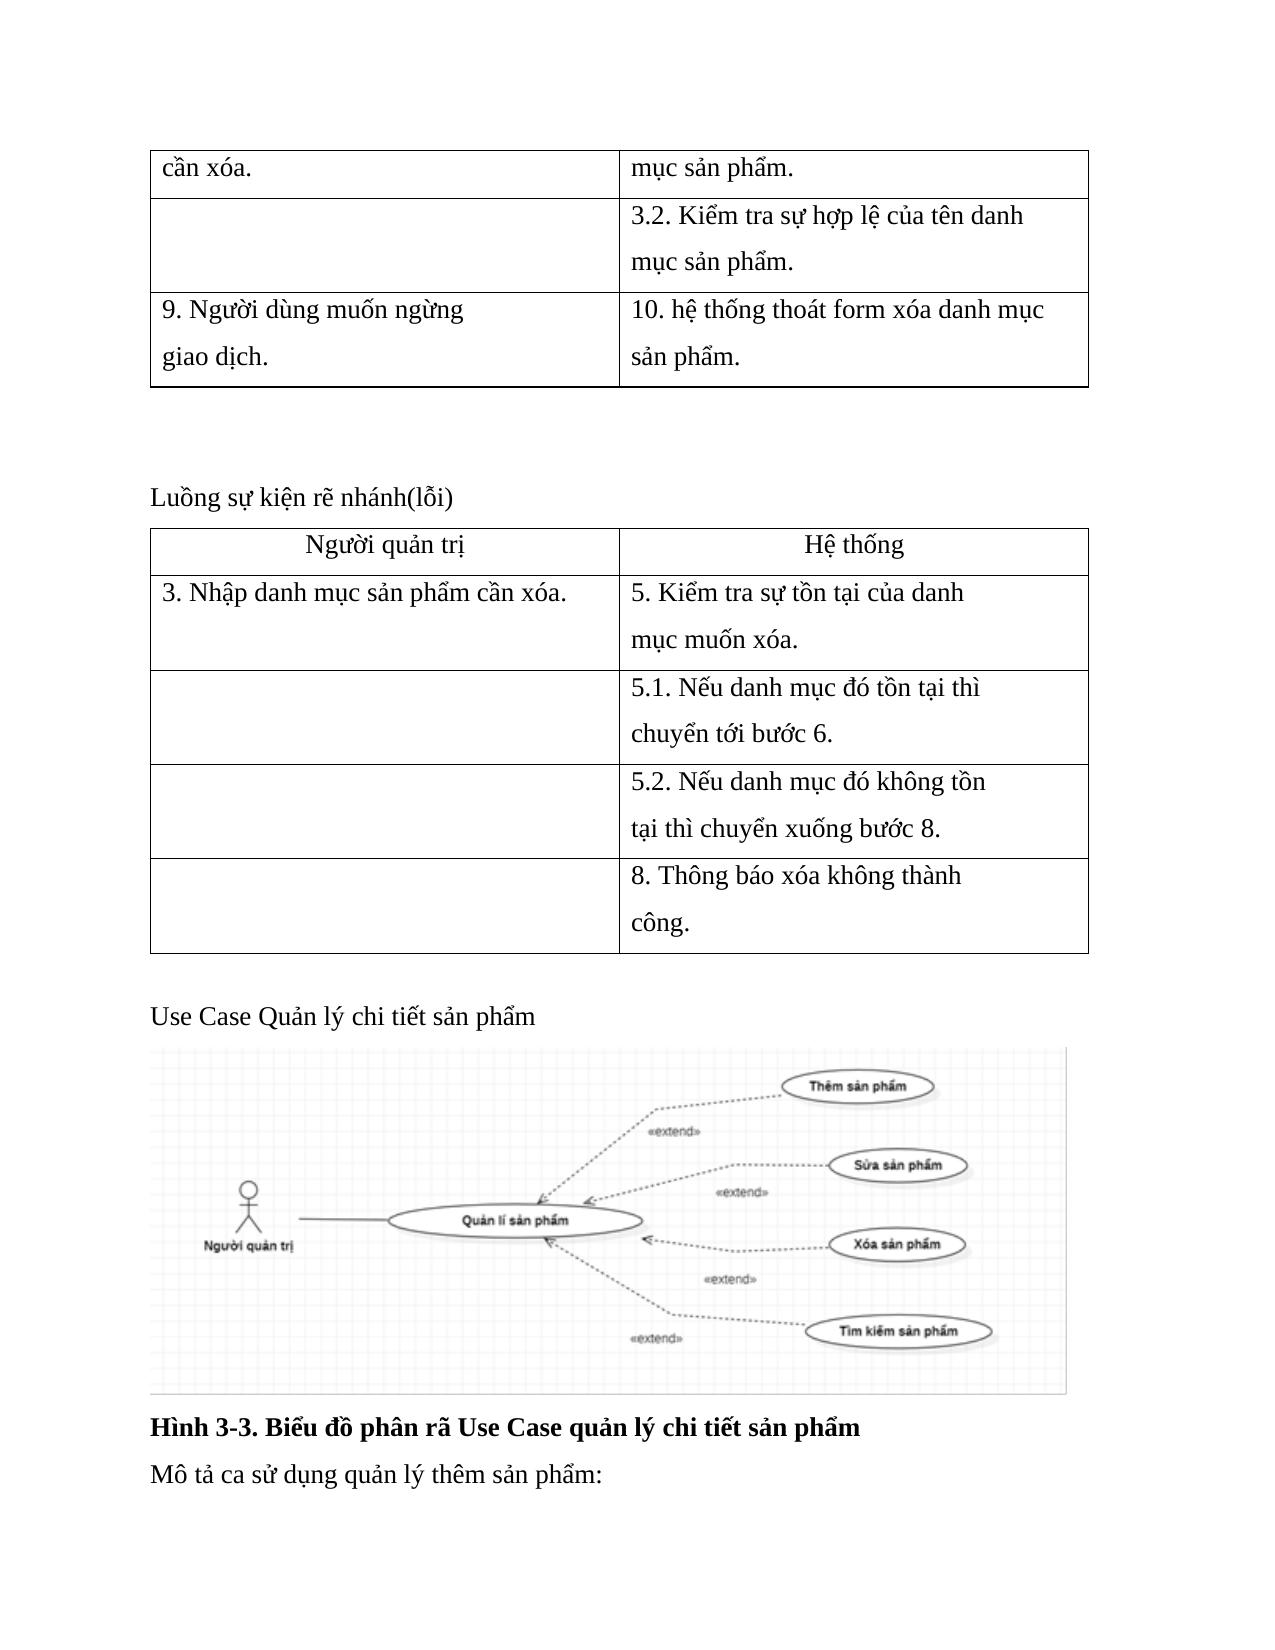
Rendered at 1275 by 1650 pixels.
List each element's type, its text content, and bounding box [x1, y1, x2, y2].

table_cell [620, 151, 1088, 198]
text Luồng sự kiện rẽ nhánh(lỗi) [150, 481, 1125, 512]
table_cell 3. Nhập danh mục sản phẩm cần xóa. [151, 576, 619, 669]
table_cell [151, 765, 619, 858]
table_cell [151, 859, 619, 953]
table_cell 5. Kiểm tra sự tồn tại của danh mục muốn xóa. [620, 576, 1088, 669]
picture [150, 1047, 1068, 1396]
table_cell [151, 199, 619, 292]
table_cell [151, 151, 619, 198]
table_cell 9. Người dùng muốn ngừng giao dịch. [151, 293, 619, 386]
text Hình 3-3. Biểu đồ phân rã Use Case quản lý chi tiết sản phẩm [150, 1411, 1125, 1442]
table_cell 5.1. Nếu danh mục đó tồn tại thì chuyển tới bước 6. [620, 671, 1088, 764]
text Mô tả ca sử dụng quản lý thêm sản phẩm: [150, 1458, 1125, 1489]
table_cell 8. Thông báo xóa không thành công. [620, 859, 1088, 953]
table_cell 5.2. Nếu danh mục đó không tồn tại thì chuyển xuống bước 8. [620, 765, 1088, 858]
table_header Hệ thống [620, 529, 1088, 575]
table_cell 3.2. Kiểm tra sự hợp lệ của tên danh mục sản phẩm. [620, 199, 1088, 292]
table_cell [151, 671, 619, 764]
text Use Case Quản lý chi tiết sản phẩm [150, 1000, 1125, 1032]
table_cell 10. hệ thống thoát form xóa danh mục sản phẩm. [620, 293, 1088, 386]
table_header Người quản trị [151, 529, 619, 575]
